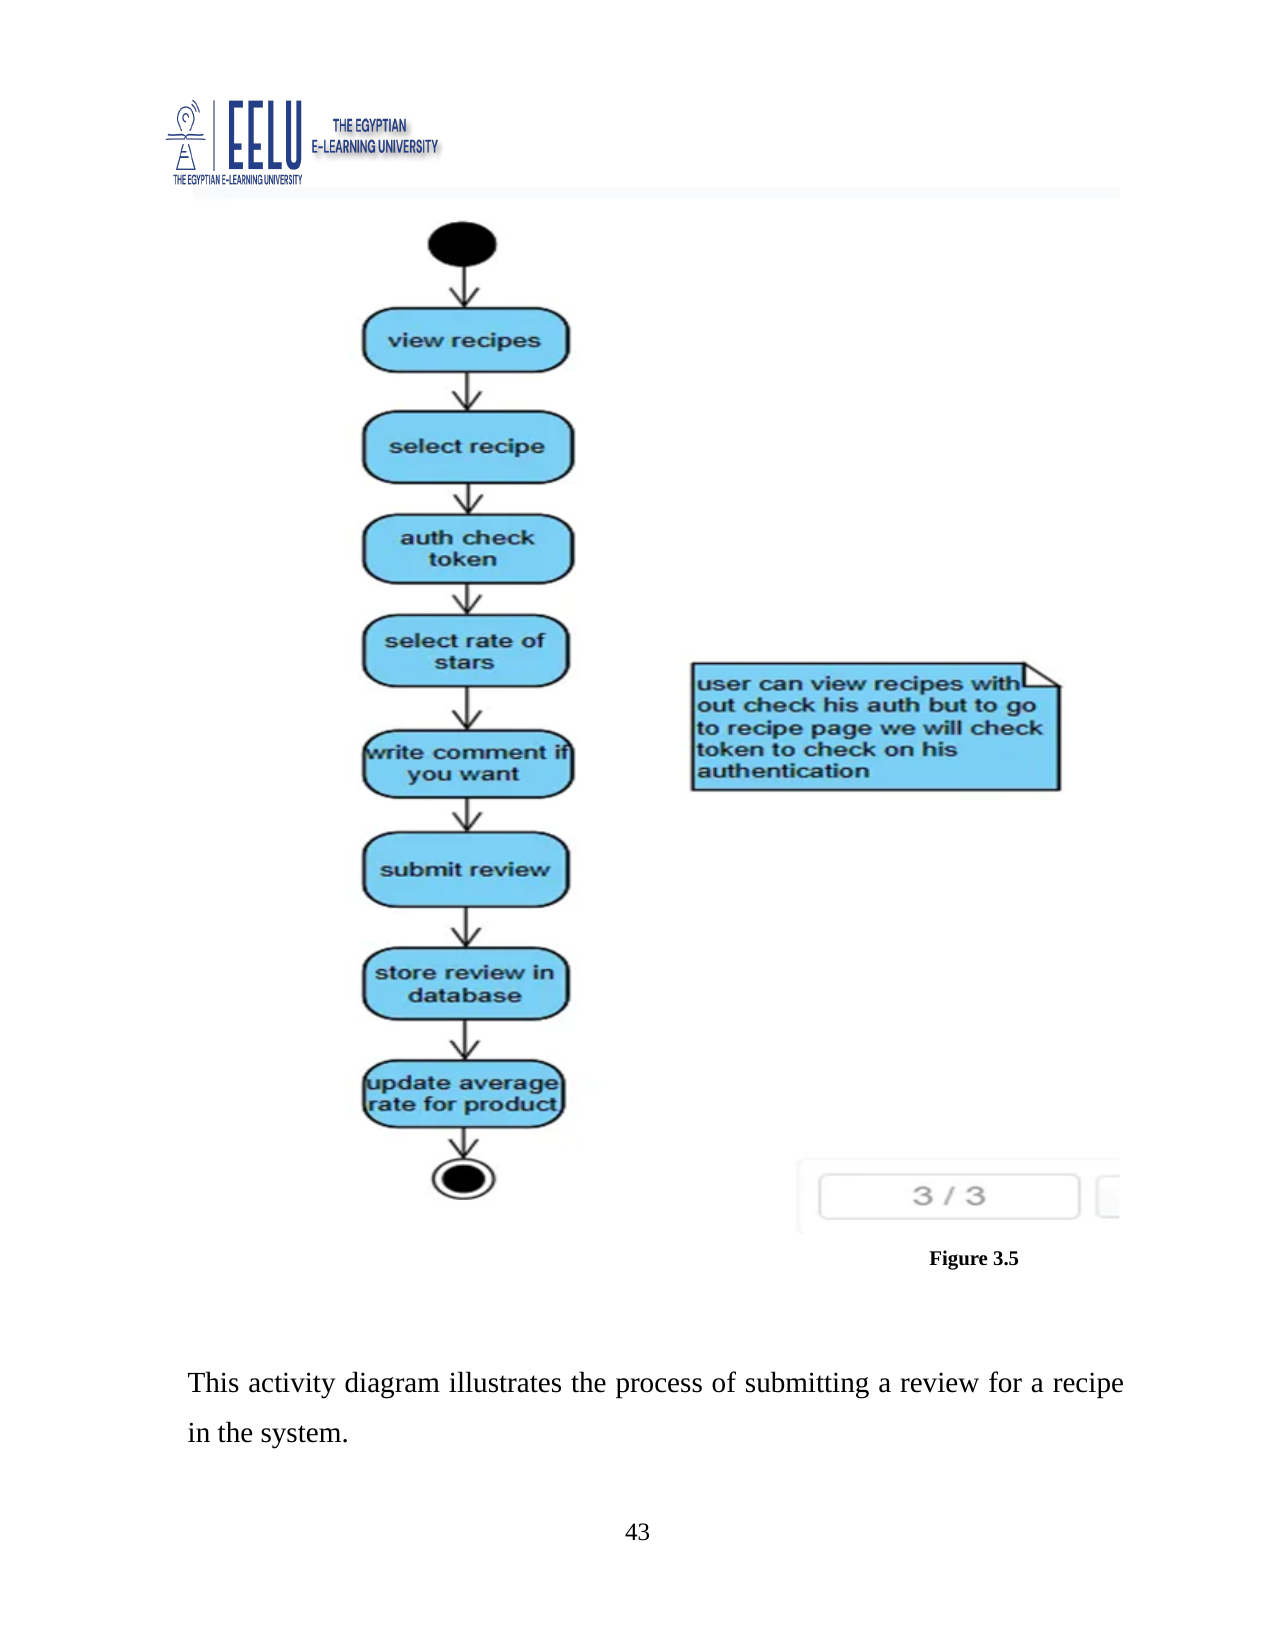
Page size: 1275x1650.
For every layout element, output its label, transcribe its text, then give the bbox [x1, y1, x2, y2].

text This activity diagram illustrates the process of submitting a review for a recipe in the system. [187, 1365, 1125, 1449]
picture [150, 75, 1120, 1234]
